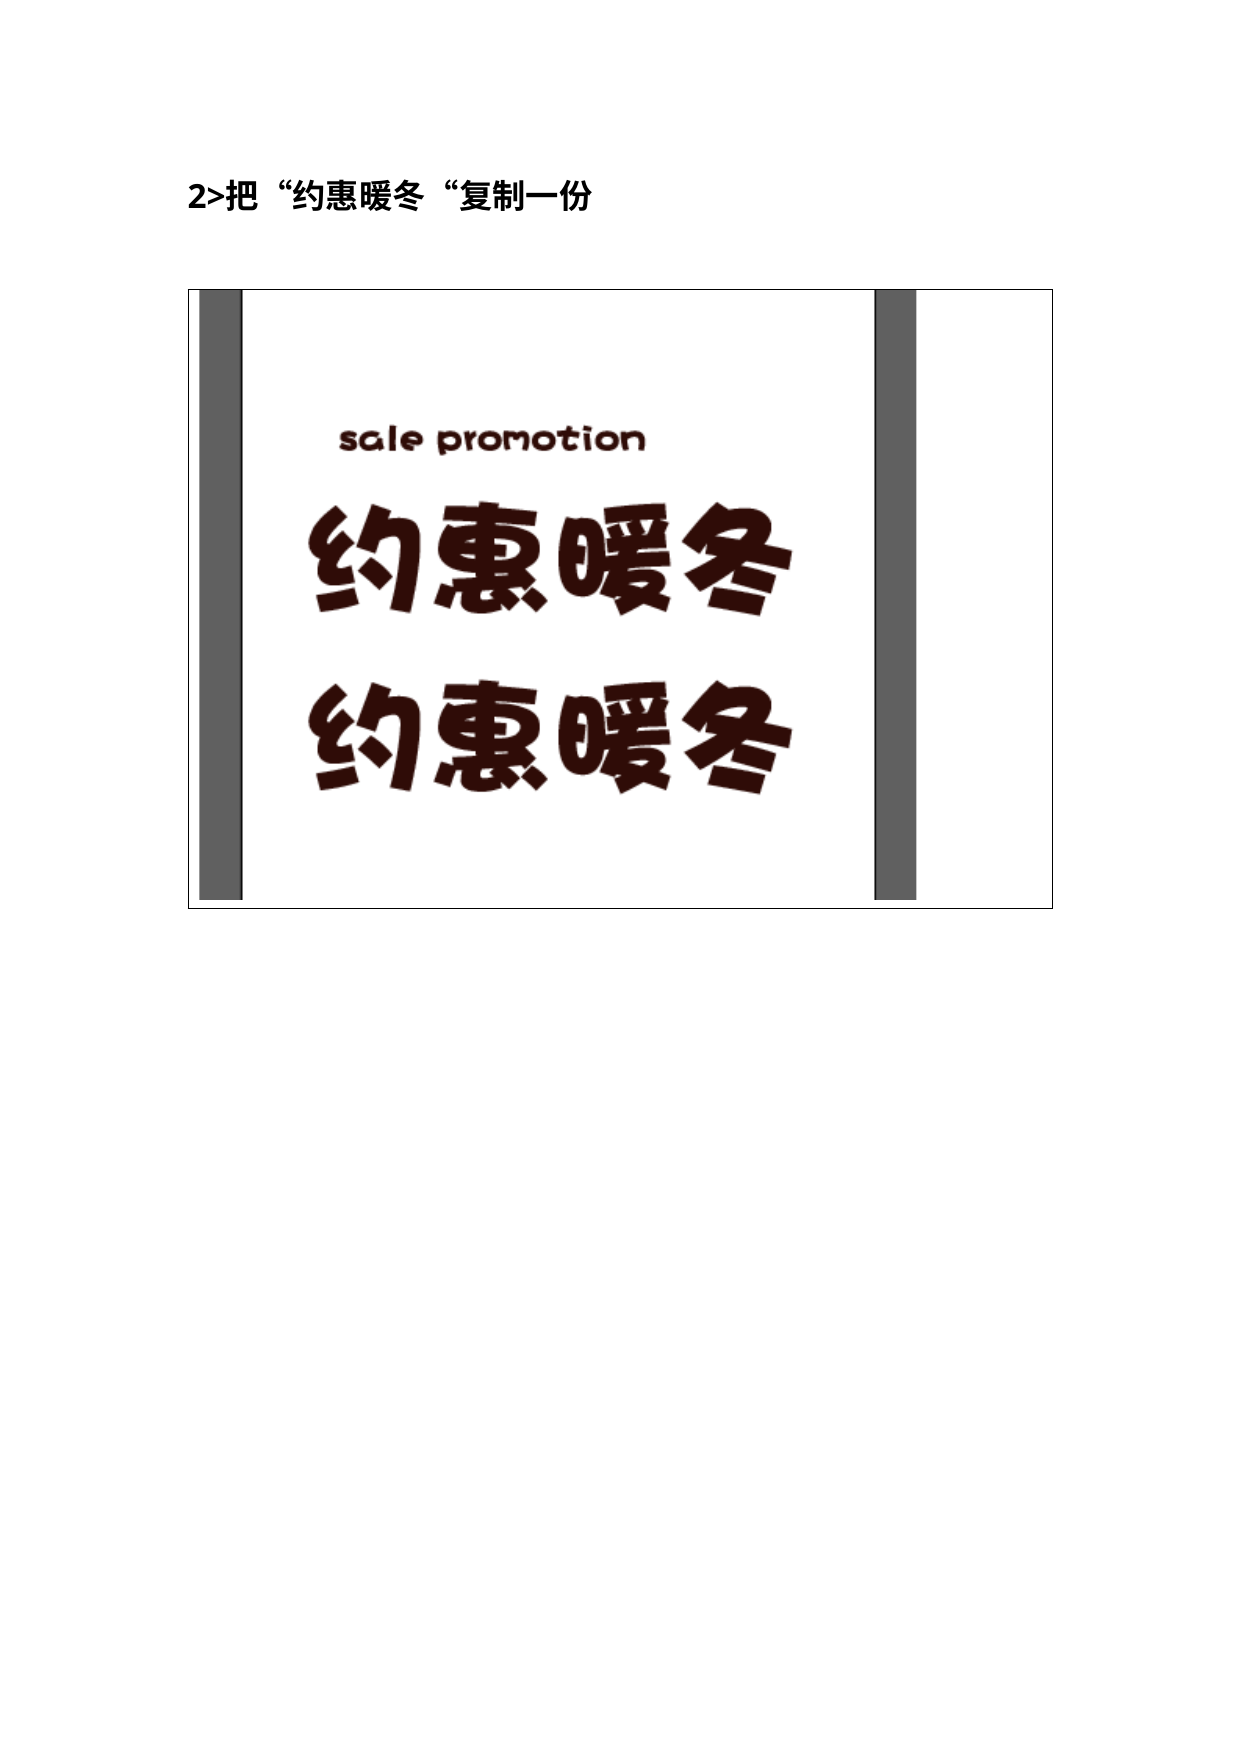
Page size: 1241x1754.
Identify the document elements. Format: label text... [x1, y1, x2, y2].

picture [199, 290, 917, 900]
table_header [189, 290, 1052, 908]
subtitle 2>把“约惠暖冬“复制一份 [187, 162, 1053, 227]
